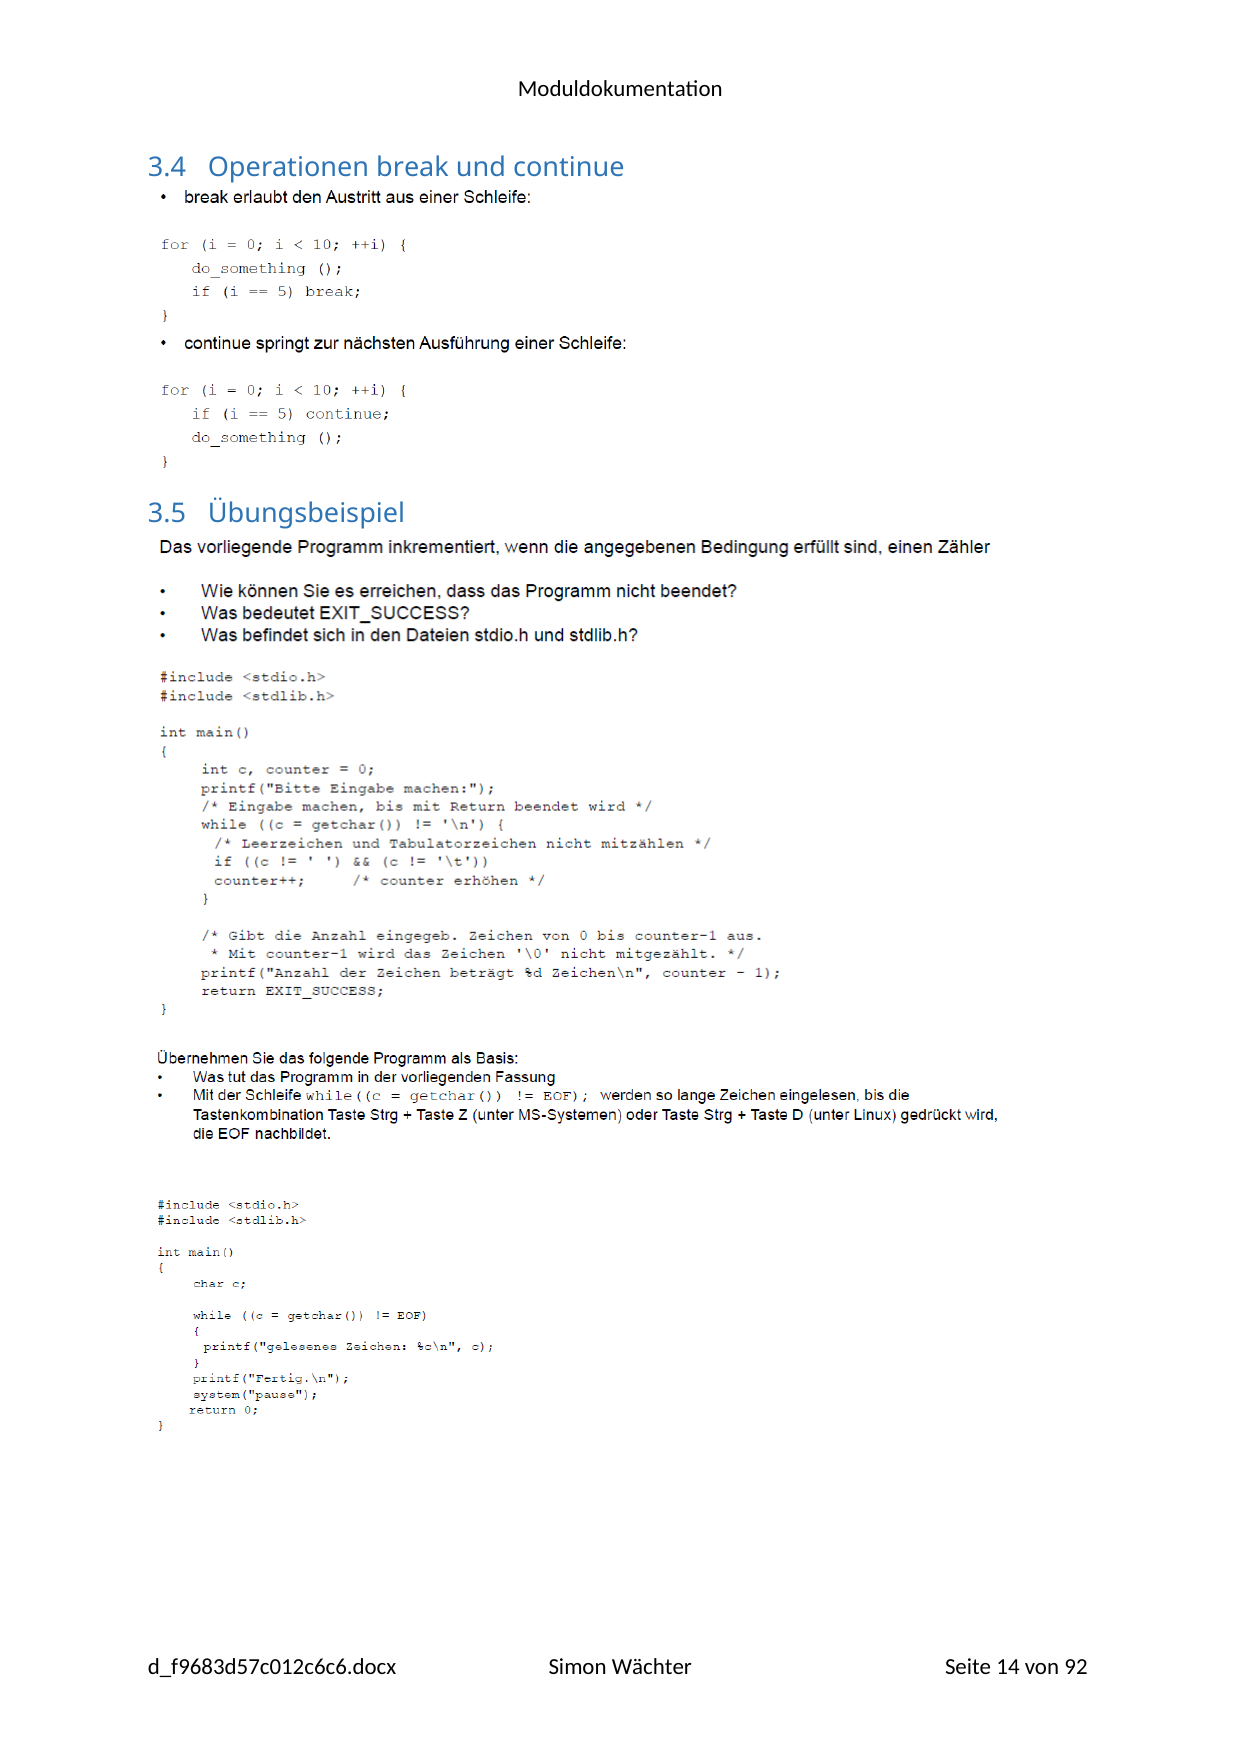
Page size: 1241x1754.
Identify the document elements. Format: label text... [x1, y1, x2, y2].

subtitle Operationen break und continue [148, 148, 1093, 184]
picture [147, 1046, 1006, 1444]
subtitle Übungsbeispiel [148, 494, 1093, 531]
picture [147, 187, 631, 476]
picture [147, 533, 999, 1027]
